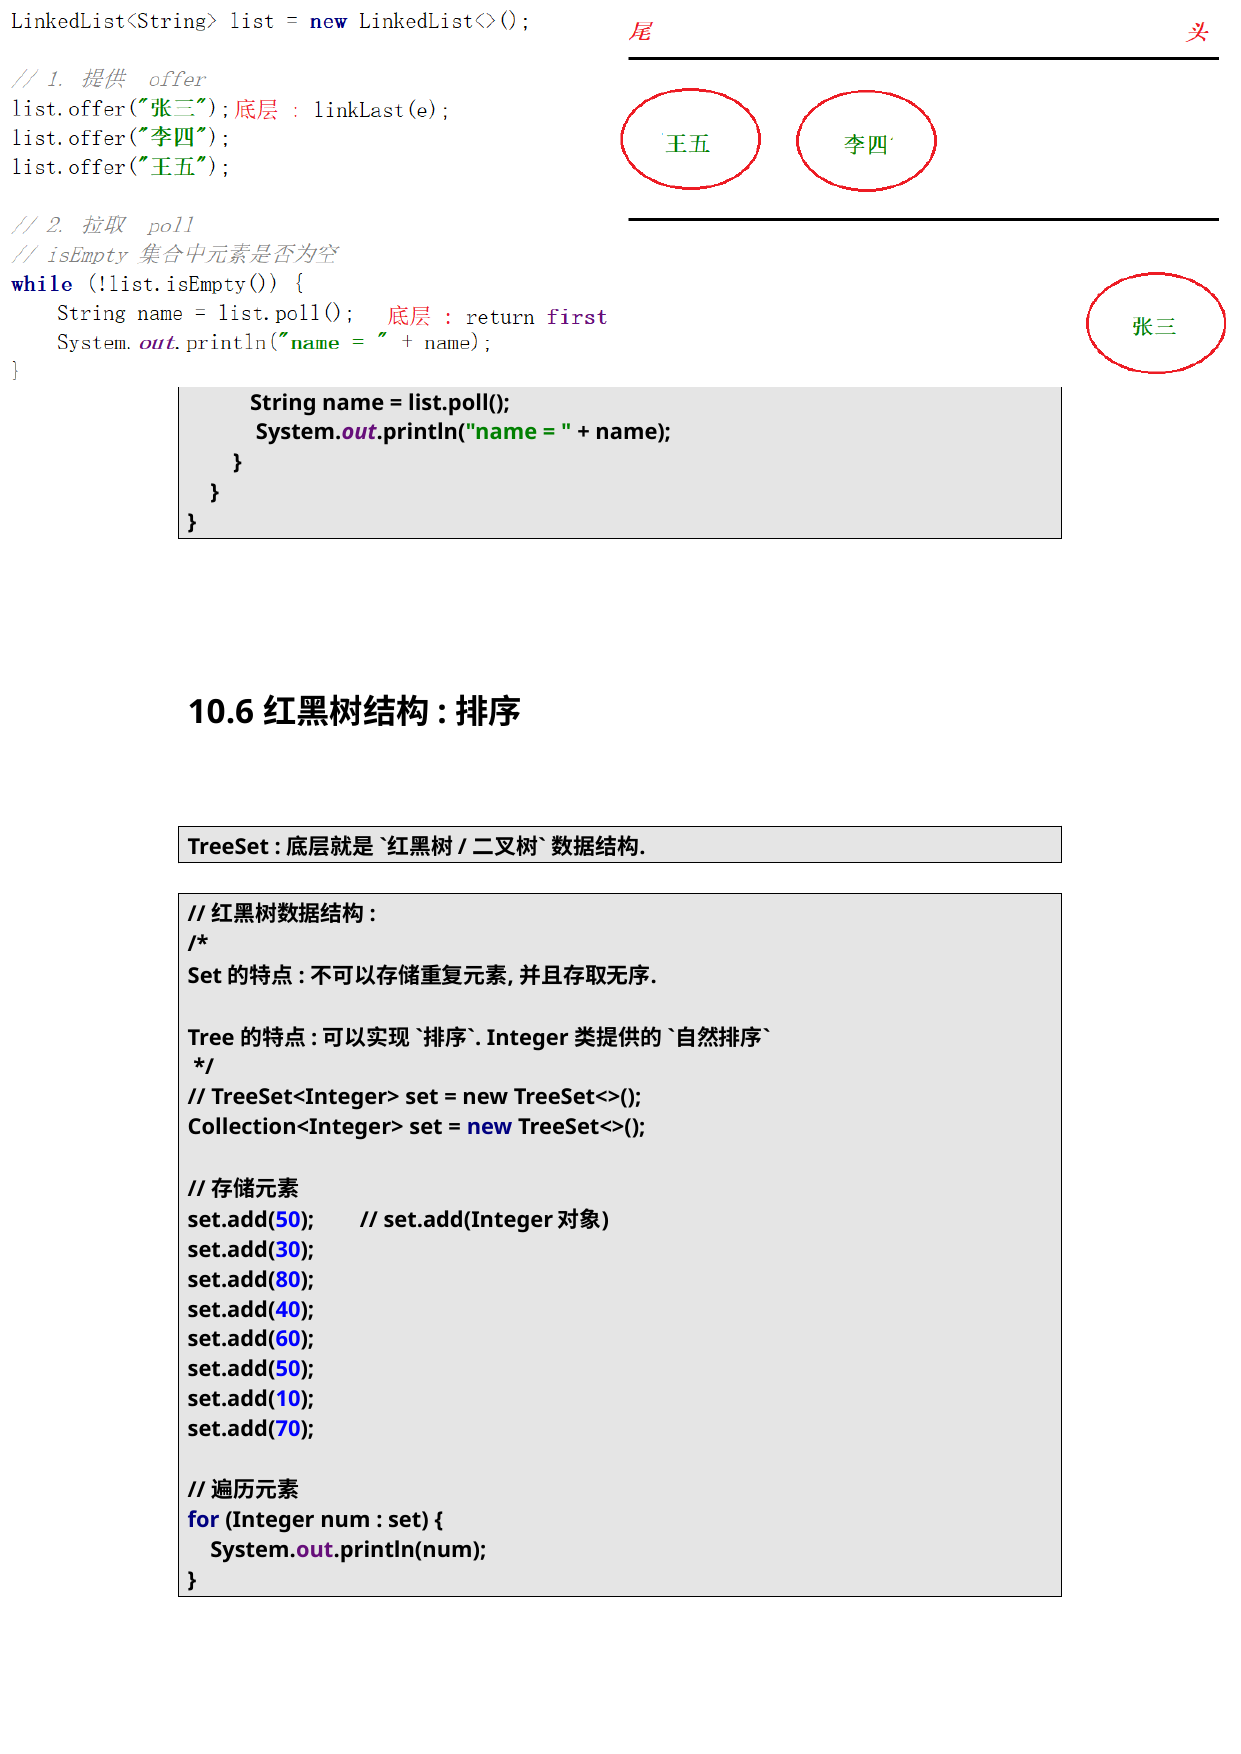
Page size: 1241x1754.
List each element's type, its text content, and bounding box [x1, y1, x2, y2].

text // 红黑树数据结构 : /* Set 的特点 : 不可以存储重复元素, 并且存取无序. Tree 的特点 : 可以实现 `排序`. Integer 类提供的 `自然排序` */ // TreeSet<Integer> set = new TreeSet<>(); Collection<Integer> set = new TreeSet<>(); // 存储元素 set.add(50); // set.add(Integer对象) set.add(30); set.add(80); set.add(40); set.add(60); set.add(50); set.add(10); set.add(70); // 遍历元素 for (Integer num : set) { System.out.println(num); } [179, 894, 1061, 1596]
picture [0, 0, 1241, 387]
text TreeSet : 底层就是 `红黑树 / 二叉树` 数据结构. [179, 827, 1061, 862]
subtitle 10.6 红黑树结构 : 排序 [187, 685, 1053, 733]
